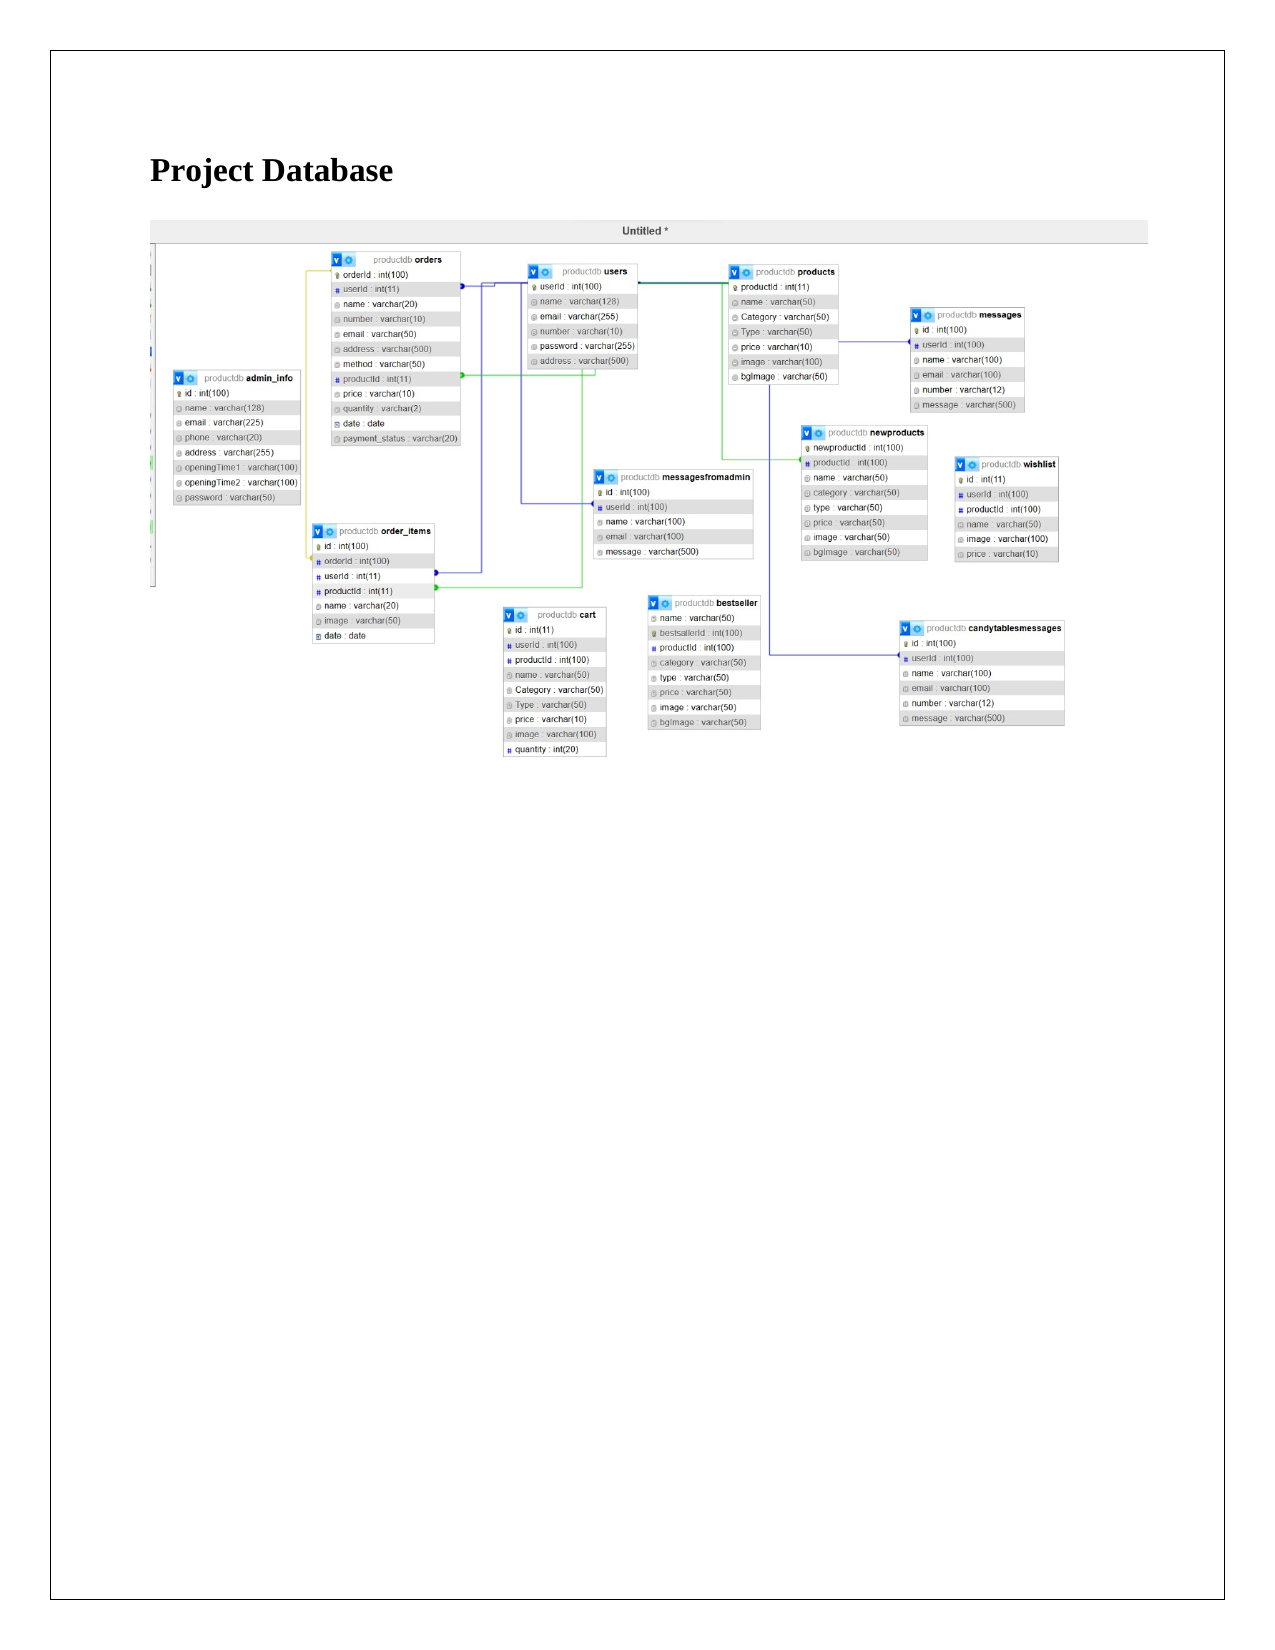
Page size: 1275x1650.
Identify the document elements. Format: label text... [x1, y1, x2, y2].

picture [150, 220, 1148, 783]
subtitle Project Database [150, 150, 1125, 188]
